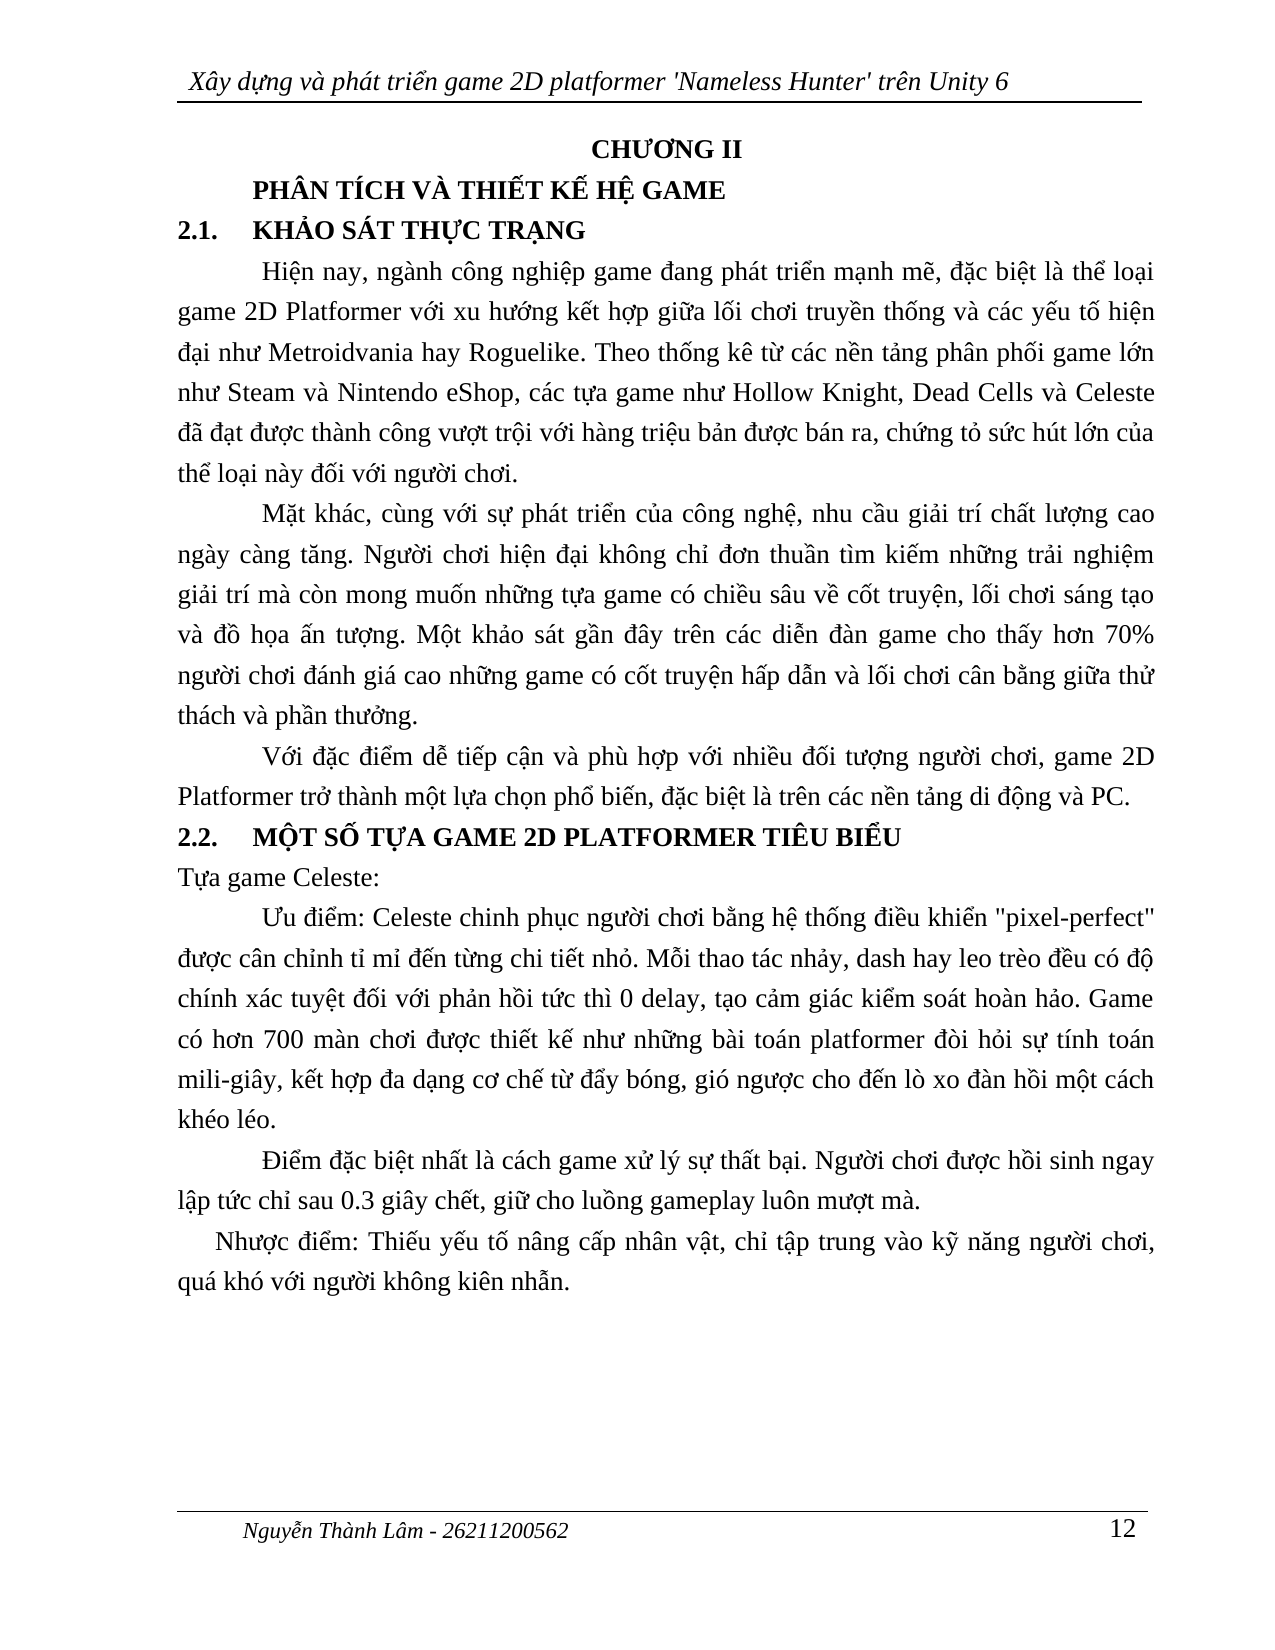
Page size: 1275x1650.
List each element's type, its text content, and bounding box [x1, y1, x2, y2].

title Tựa game Celeste: [177, 861, 1156, 892]
subtitle CHƯƠNG II [177, 134, 1156, 165]
text Ưu điểm: Celeste chinh phục người chơi bằng hệ thống điều khiển "pixel-perfect" được cân chỉnh tỉ mỉ đến từng chi tiết nhỏ. Mỗi thao tác nhảy, dash hay leo trèo đều có độ chính xác tuyệt đối với phản hồi tức thì 0 delay, tạo cảm giác kiểm soát hoàn hảo. Game có hơn 700 màn chơi được thiết kế như những bài toán platformer đòi hỏi sự tính toán mili-giây, kết hợp đa dạng cơ chế từ đẩy bóng, gió ngược cho đến lò xo đàn hồi một cách khéo léo. [177, 902, 1156, 1135]
text Nhược điểm: Thiếu yếu tố nâng cấp nhân vật, chỉ tập trung vào kỹ năng người chơi, quá khó với người không kiên nhẫn. [177, 1225, 1156, 1296]
subtitle KHẢO SÁT THỰC TRẠNG [177, 214, 1156, 246]
text Với đặc điểm dễ tiếp cận và phù hợp với nhiều đối tượng người chơi, game 2D Platformer trở thành một lựa chọn phổ biến, đặc biệt là trên các nền tảng di động và PC. [177, 740, 1156, 811]
subtitle MỘT SỐ TỰA GAME 2D PLATFORMER TIÊU BIỂU [177, 821, 1156, 852]
text Mặt khác, cùng với sự phát triển của công nghệ, nhu cầu giải trí chất lượng cao ngày càng tăng. Người chơi hiện đại không chỉ đơn thuần tìm kiếm những trải nghiệm giải trí mà còn mong muốn những tựa game có chiều sâu về cốt truyện, lối chơi sáng tạo và đồ họa ấn tượng. Một khảo sát gần đây trên các diễn đàn game cho thấy hơn 70% người chơi đánh giá cao những game có cốt truyện hấp dẫn và lối chơi cân bằng giữa thử thách và phần thưởng. [177, 497, 1156, 731]
text Điểm đặc biệt nhất là cách game xử lý sự thất bại. Người chơi được hồi sinh ngay lập tức chỉ sau 0.3 giây chết, giữ cho luồng gameplay luôn mượt mà. [177, 1144, 1156, 1216]
text Hiện nay, ngành công nghiệp game đang phát triển mạnh mẽ, đặc biệt là thể loại game 2D Platformer với xu hướng kết hợp giữa lối chơi truyền thống và các yếu tố hiện đại như Metroidvania hay Roguelike. Theo thống kê từ các nền tảng phân phối game lớn như Steam và Nintendo eShop, các tựa game như Hollow Knight, Dead Cells và Celeste đã đạt được thành công vượt trội với hàng triệu bản được bán ra, chứng tỏ sức hút lớn của thể loại này đối với người chơi. [177, 255, 1156, 488]
subtitle PHÂN TÍCH VÀ THIẾT KẾ HỆ GAME [252, 174, 1156, 205]
